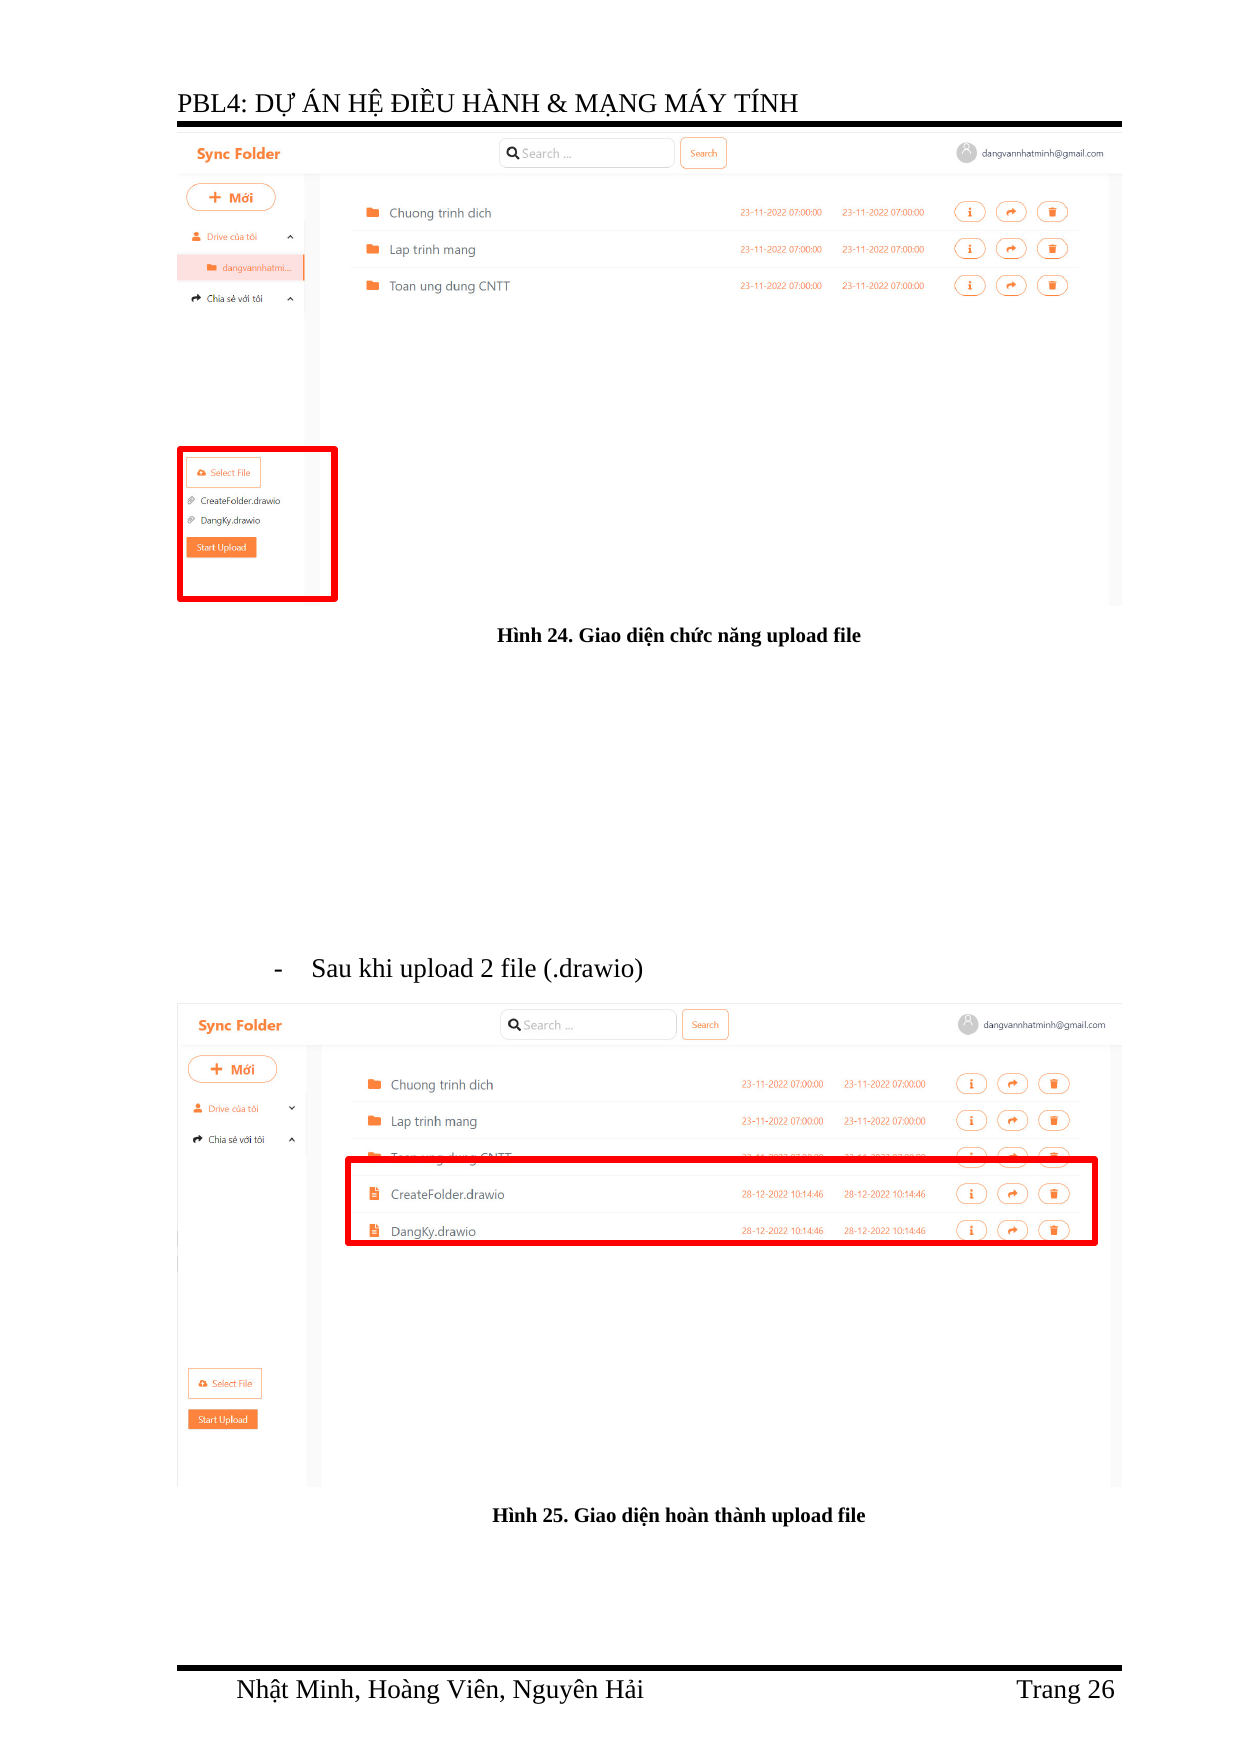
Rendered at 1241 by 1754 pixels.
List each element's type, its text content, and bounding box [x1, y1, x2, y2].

picture [183, 452, 331, 596]
text Hình 24. Giao diện chức năng upload file [177, 623, 1122, 647]
picture [177, 1000, 1122, 1487]
picture [177, 131, 1122, 606]
text Hình 25. Giao diện hoàn thành upload file [177, 1503, 1122, 1527]
list Sau khi upload 2 file (.drawio) [273, 952, 1122, 983]
